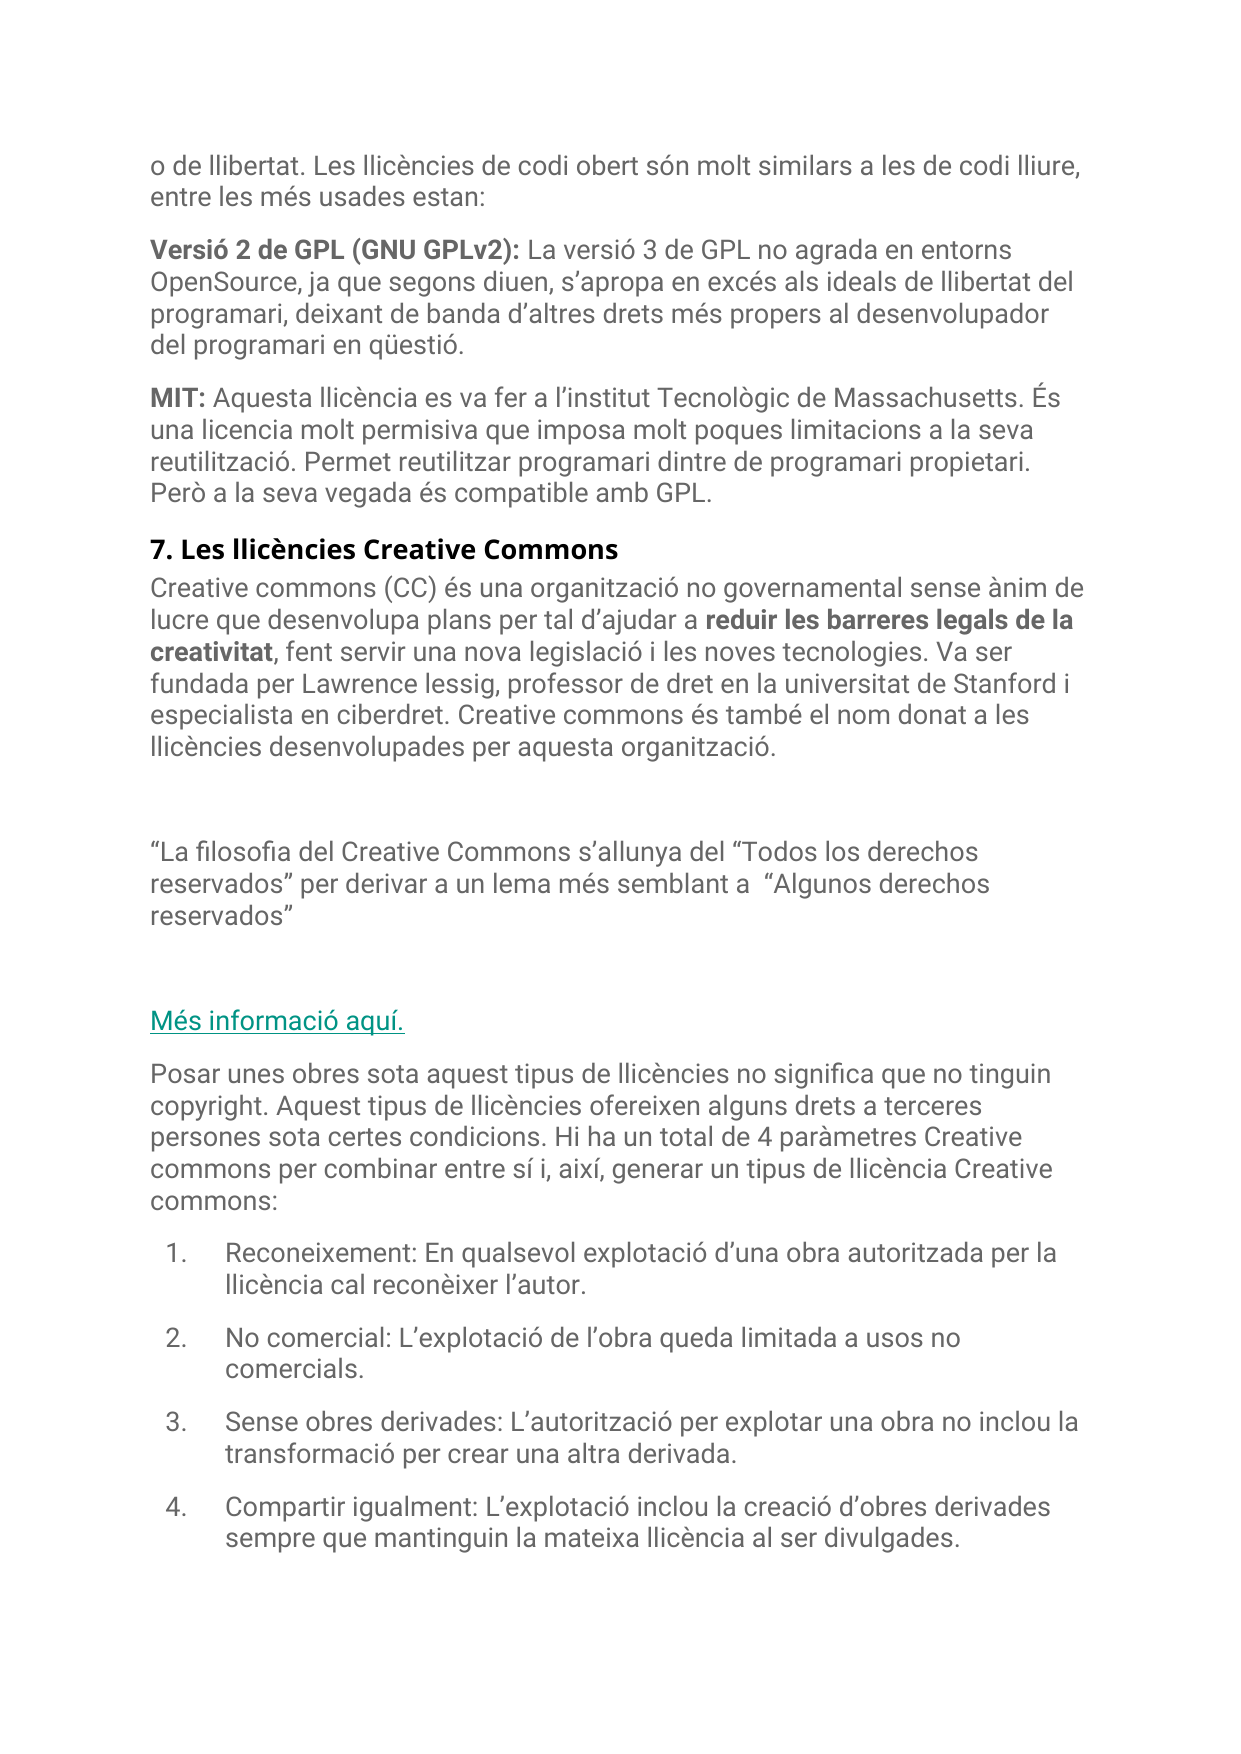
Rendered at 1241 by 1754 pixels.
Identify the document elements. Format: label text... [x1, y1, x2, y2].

list Sense obres derivades: L’autorització per explotar una obra no inclou la transformació per crear una altra derivada. [187, 1406, 1090, 1470]
text “La filosofia del Creative Commons s’allunya del “Todos los derechos reservados” per derivar a un lema més semblant a “Algunos derechos reservados” [150, 837, 1090, 932]
text Versió 2 de GPL (GNU GPLv2): La versió 3 de GPL no agrada en entorns OpenSource, ja que segons diuen, s’apropa en excés als ideals de llibertat del programari, deixant de banda d’altres drets més propers al desenvolupador del programari en qüestió. [150, 234, 1090, 361]
list Compartir igualment: L’explotació inclou la creació d’obres derivades sempre que mantinguin la mateixa llicència al ser divulgades. [187, 1491, 1090, 1554]
subtitle 7. Les llicències Creative Commons [150, 530, 1090, 567]
text Creative commons (CC) és una organització no governamental sense ànim de lucre que desenvolupa plans per tal d’ajudar a reduir les barreres legals de la creativitat, fent servir una nova legislació i les noves tecnologies. Va ser fundada per Lawrence lessig, professor de dret en la universitat de Stanford i especialista en ciberdret. Creative commons és també el nom donat a les llicències desenvolupades per aquesta organització. [150, 573, 1090, 763]
text Més informació aquí. [150, 1005, 1090, 1037]
list No comercial: L’explotació de l’obra queda limitada a usos no comercials. [187, 1322, 1090, 1386]
list Reconeixement: En qualsevol explotació d’una obra autoritzada per la llicència cal reconèixer l’autor. [187, 1238, 1090, 1301]
text MIT: Aquesta llicència es va fer a l’institut Tecnològic de Massachusetts. És una licencia molt permisiva que imposa molt poques limitacions a la seva reutilització. Permet reutilitzar programari dintre de programari propietari. Però a la seva vegada és compatible amb GPL. [150, 382, 1090, 509]
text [150, 150, 1090, 213]
text Posar unes obres sota aquest tipus de llicències no significa que no tinguin copyright. Aquest tipus de llicències ofereixen alguns drets a terceres persones sota certes condicions. Hi ha un total de 4 paràmetres Creative commons per combinar entre sí i, així, generar un tipus de llicència Creative commons: [150, 1058, 1090, 1217]
